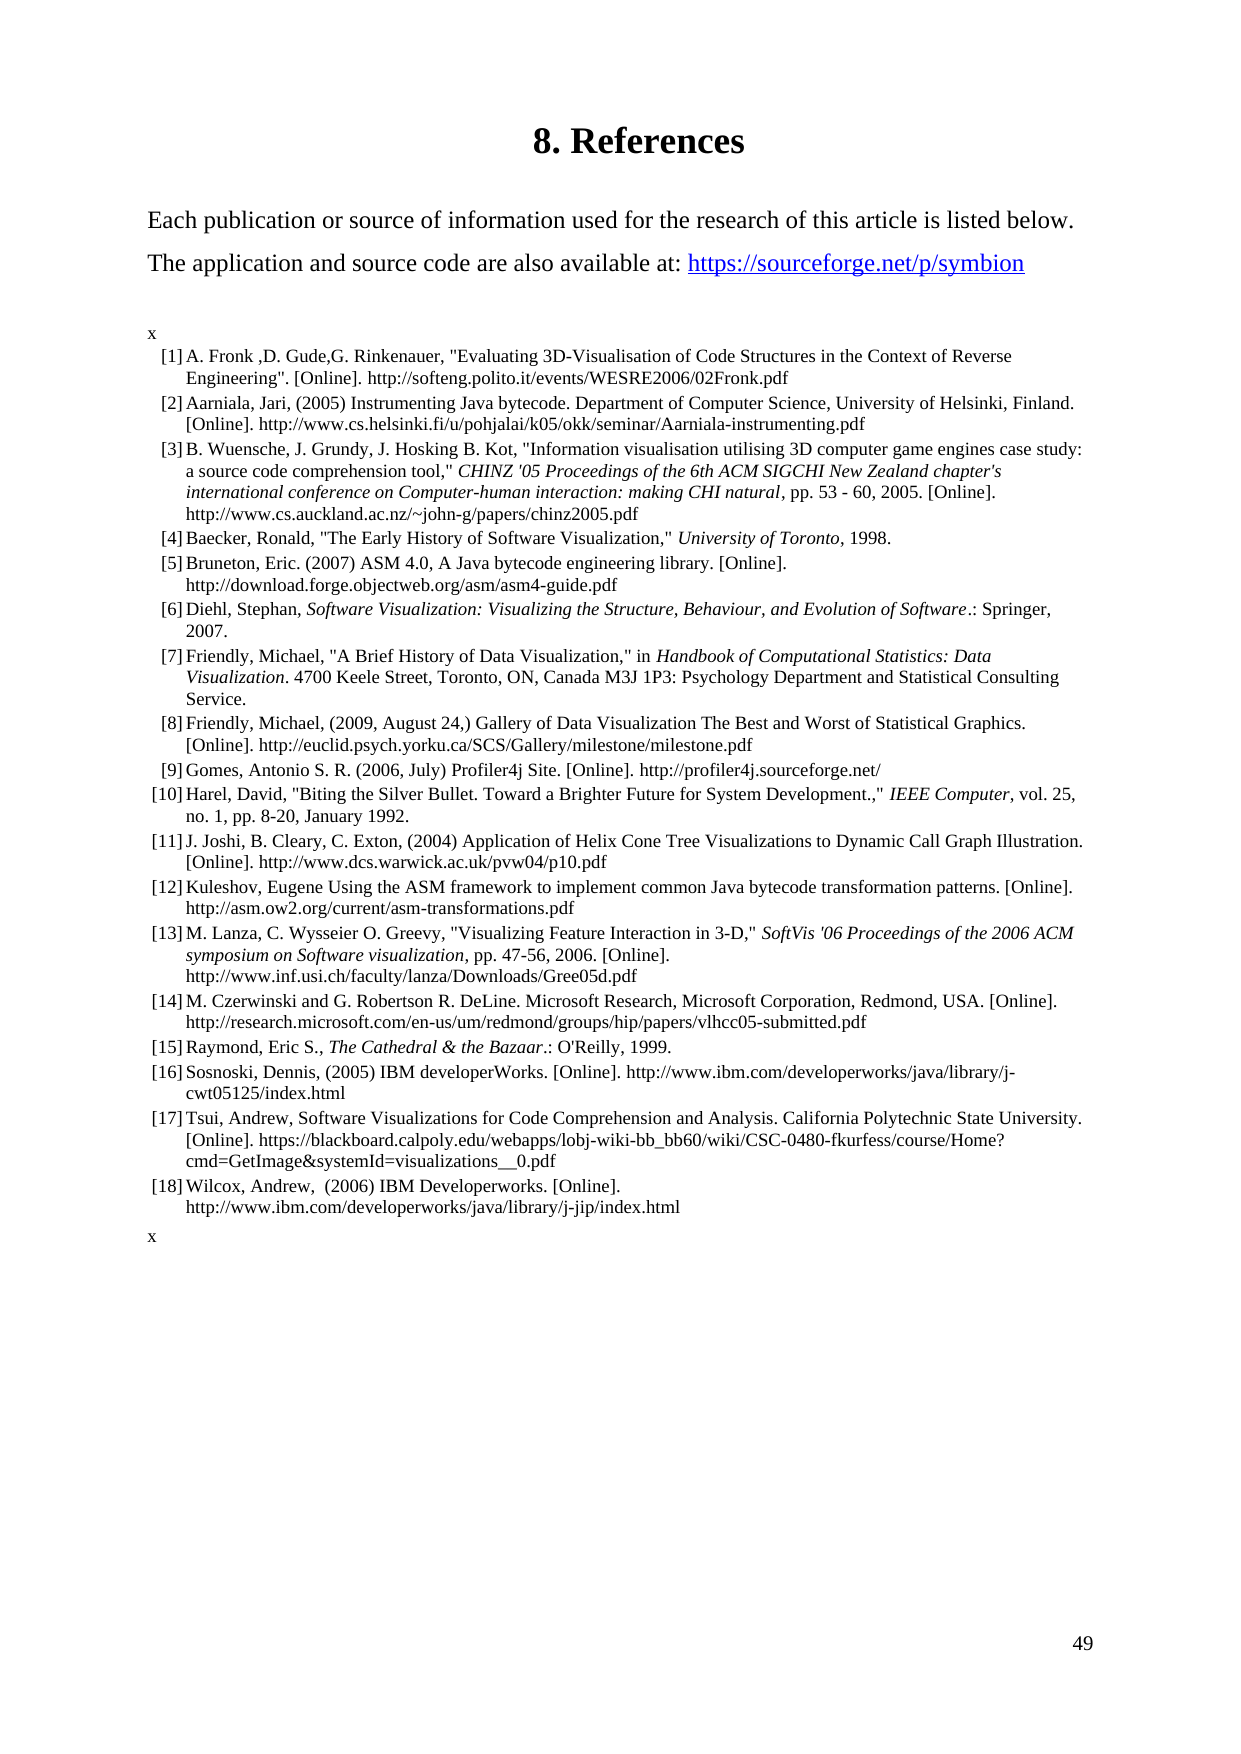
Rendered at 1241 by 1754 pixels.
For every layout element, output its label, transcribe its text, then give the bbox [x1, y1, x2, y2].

text The application and source code are also available at: https://sourceforge.net/p/symbion [147, 248, 1093, 277]
text Each publication or source of information used for the research of this article is listed below. [147, 205, 1093, 233]
subtitle References [184, 118, 1093, 162]
